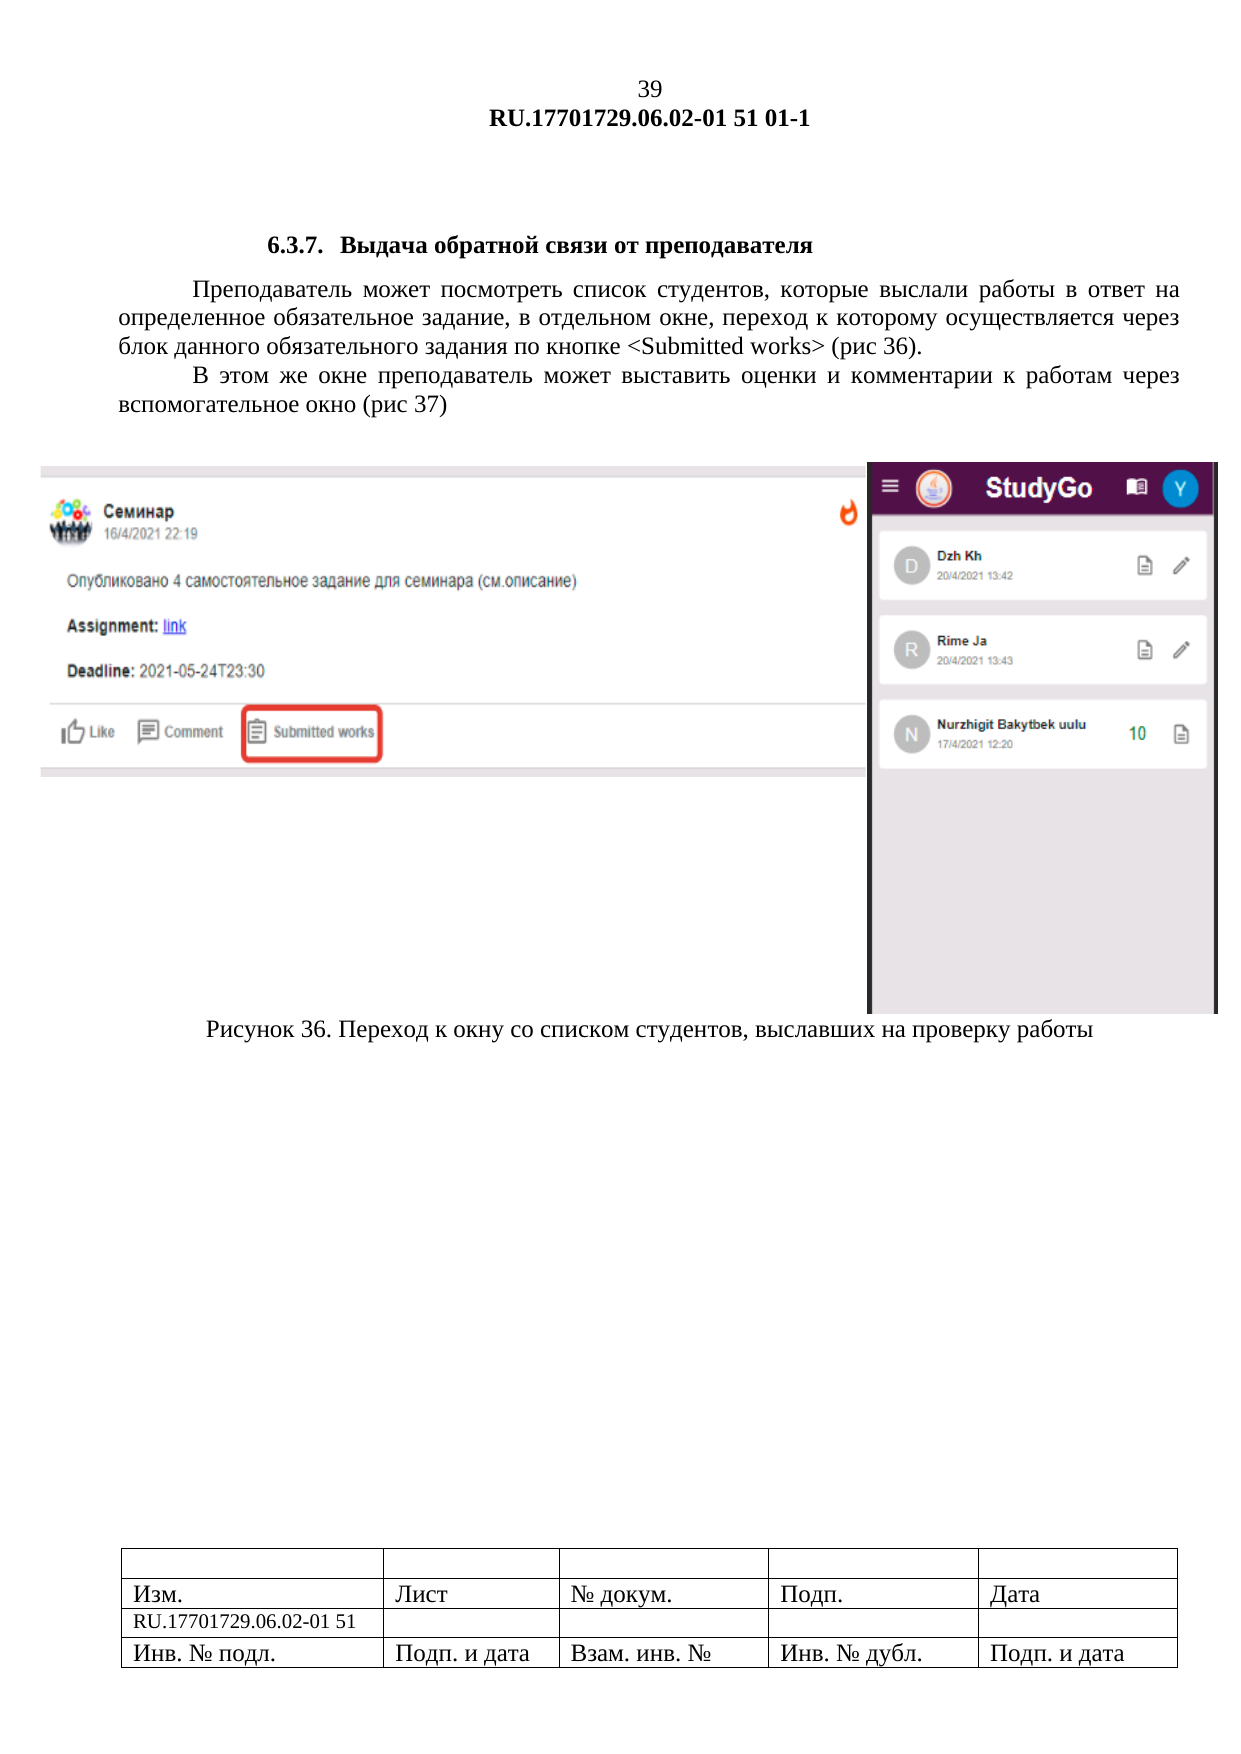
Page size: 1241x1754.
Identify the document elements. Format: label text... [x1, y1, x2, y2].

text Преподаватель может посмотреть список студентов, которые выслали работы в ответ на определенное обязательное задание, в отдельном окне, переход к которому осуществляется через блок данного обязательного задания по кнопке <Submitted works> (рис 36). [118, 274, 1181, 360]
text В этом же окне преподаватель может выставить оценки и комментарии к работам через вспомогательное окно (рис 37) [118, 360, 1181, 417]
picture [40, 466, 866, 777]
subtitle Выдача обратной связи от преподавателя [193, 230, 1181, 259]
picture [867, 462, 1218, 1014]
